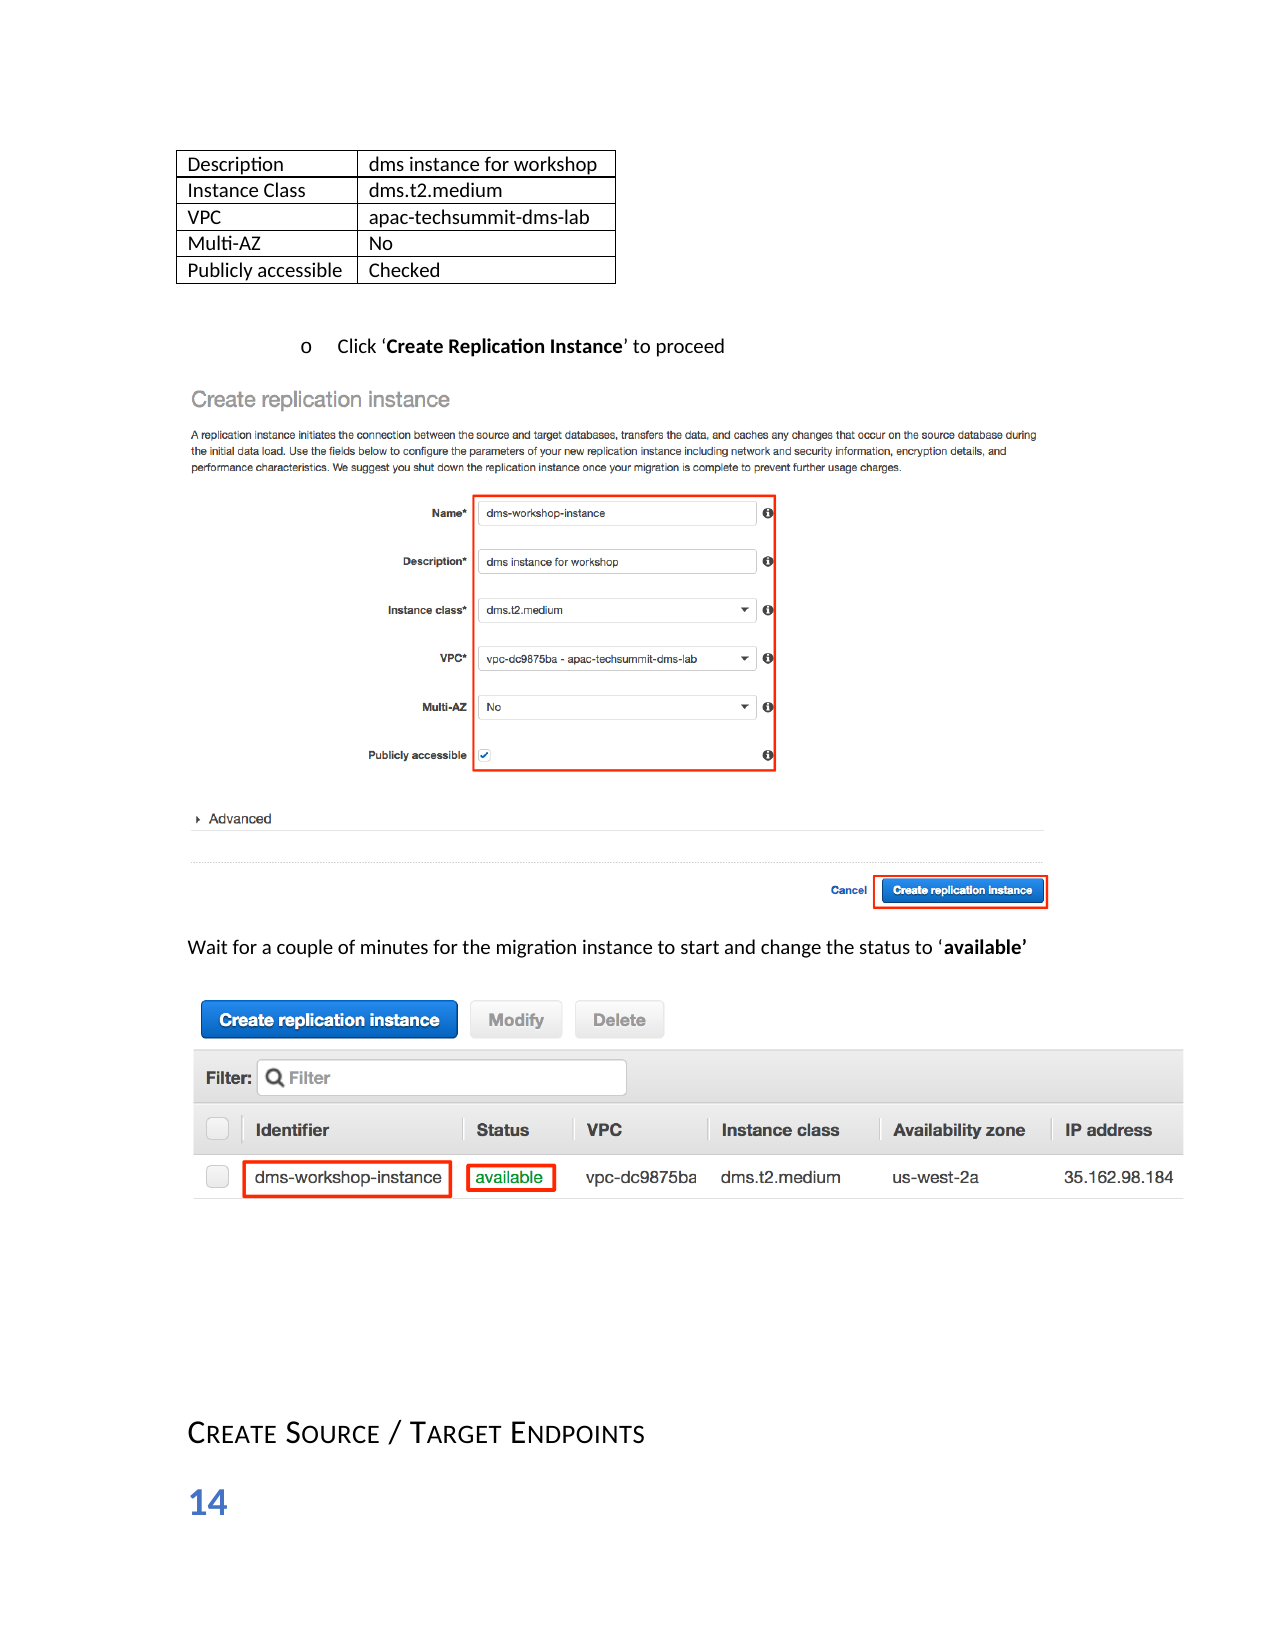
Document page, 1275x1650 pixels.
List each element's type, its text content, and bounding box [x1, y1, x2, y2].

table_cell Instance Class [177, 178, 357, 203]
table_cell dms instance for workshop [358, 151, 615, 176]
table_cell VPC [177, 204, 357, 229]
table_cell Description [177, 151, 357, 176]
table_cell Checked [358, 257, 615, 282]
picture [187, 984, 1184, 1377]
table_cell No [358, 231, 615, 256]
table_cell Publicly accessible [177, 257, 357, 282]
table_cell dms.t2.medium [358, 178, 615, 203]
text Wait for a couple of minutes for the migration instance to start and change the status to ‘available’ [187, 934, 1087, 960]
table_cell Multi-AZ [177, 231, 357, 256]
list Click ‘Create Replication Instance’ to proceed [300, 333, 1087, 360]
subtitle Create Source / Target Endpoints [187, 1411, 1087, 1452]
table_cell apac-techsummit-dms-lab [358, 204, 615, 229]
picture [187, 384, 1049, 910]
